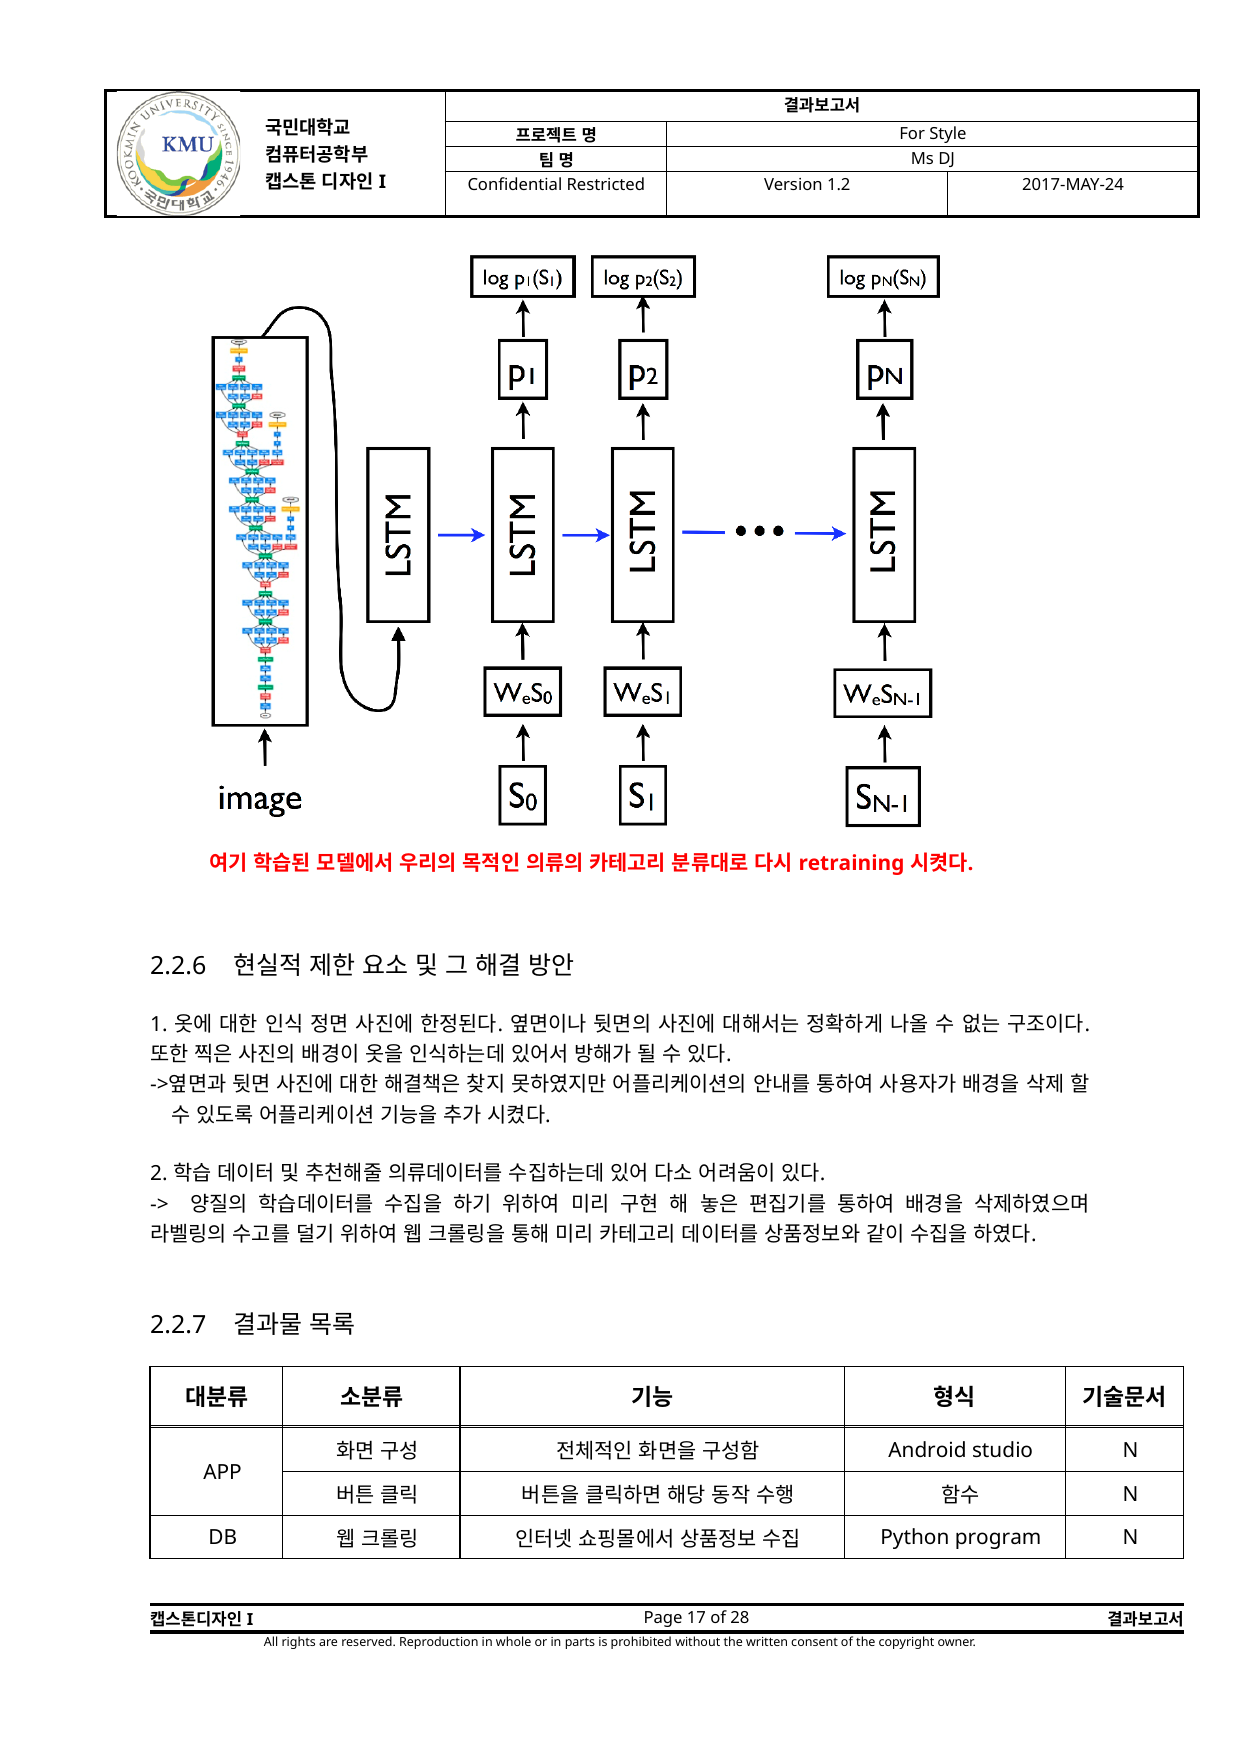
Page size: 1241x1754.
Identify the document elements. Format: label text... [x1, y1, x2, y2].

table_cell N [1066, 1516, 1183, 1558]
table_cell 웹 크롤링 [283, 1516, 459, 1558]
table_header 기능 [461, 1367, 844, 1425]
table_header 기술문서 [1066, 1367, 1183, 1425]
text 2. 학습 데이터 및 추천해줄 의류데이터를 수집하는데 있어 다소 어려움이 있다. [150, 1157, 1090, 1187]
table_cell 화면 구성 [283, 1428, 459, 1471]
subtitle 결과물 목록 [150, 1304, 1090, 1341]
table_header 형식 [845, 1367, 1065, 1425]
table_cell 버튼 클릭 [283, 1472, 459, 1514]
table_cell Python program [845, 1516, 1065, 1558]
text 여기 학습된 모델에서 우리의 목적인 의류의 카테고리 분류대로 다시 retraining 시켯다. [209, 846, 1090, 876]
text ->옆면과 뒷면 사진에 대한 해결책은 찾지 못하였지만 어플리케이션의 안내를 통하여 사용자가 배경을 삭제 할 수 있도록 어플리케이션 기능을 추가 시켰다. [150, 1068, 1090, 1128]
subtitle 현실적 제한 요소 및 그 해결 방안 [150, 946, 1090, 982]
table_header 대분류 [151, 1367, 282, 1425]
table_cell 함수 [845, 1472, 1065, 1514]
table_cell 인터넷 쇼핑몰에서 상품정보 수집 [461, 1516, 844, 1558]
picture [116, 91, 241, 216]
table_cell N [1066, 1472, 1183, 1514]
table_cell 전체적인 화면을 구성함 [461, 1428, 844, 1471]
text -> 양질의 학습데이터를 수집을 하기 위하여 미리 구현 해 놓은 편집기를 통하여 배경을 삭제하였으며 라벨링의 수고를 덜기 위하여 웹 크롤링을 통해 미리 카테고리 데이터를 상품정보와 같이 수집을 하였다. [150, 1187, 1090, 1248]
table_cell APP [151, 1428, 282, 1514]
table_header 소분류 [283, 1367, 459, 1425]
picture [209, 246, 941, 834]
table_cell 버튼을 클릭하면 해당 동작 수행 [461, 1472, 844, 1514]
table_cell DB [151, 1516, 282, 1558]
text 1. 옷에 대한 인식 정면 사진에 한정된다. 옆면이나 뒷면의 사진에 대해서는 정확하게 나올 수 없는 구조이다. 또한 찍은 사진의 배경이 옷을 인식하는데 있어서 방해가 될 수 있다. [150, 1007, 1090, 1068]
table_cell Android studio [845, 1428, 1065, 1471]
table_cell N [1066, 1428, 1183, 1471]
